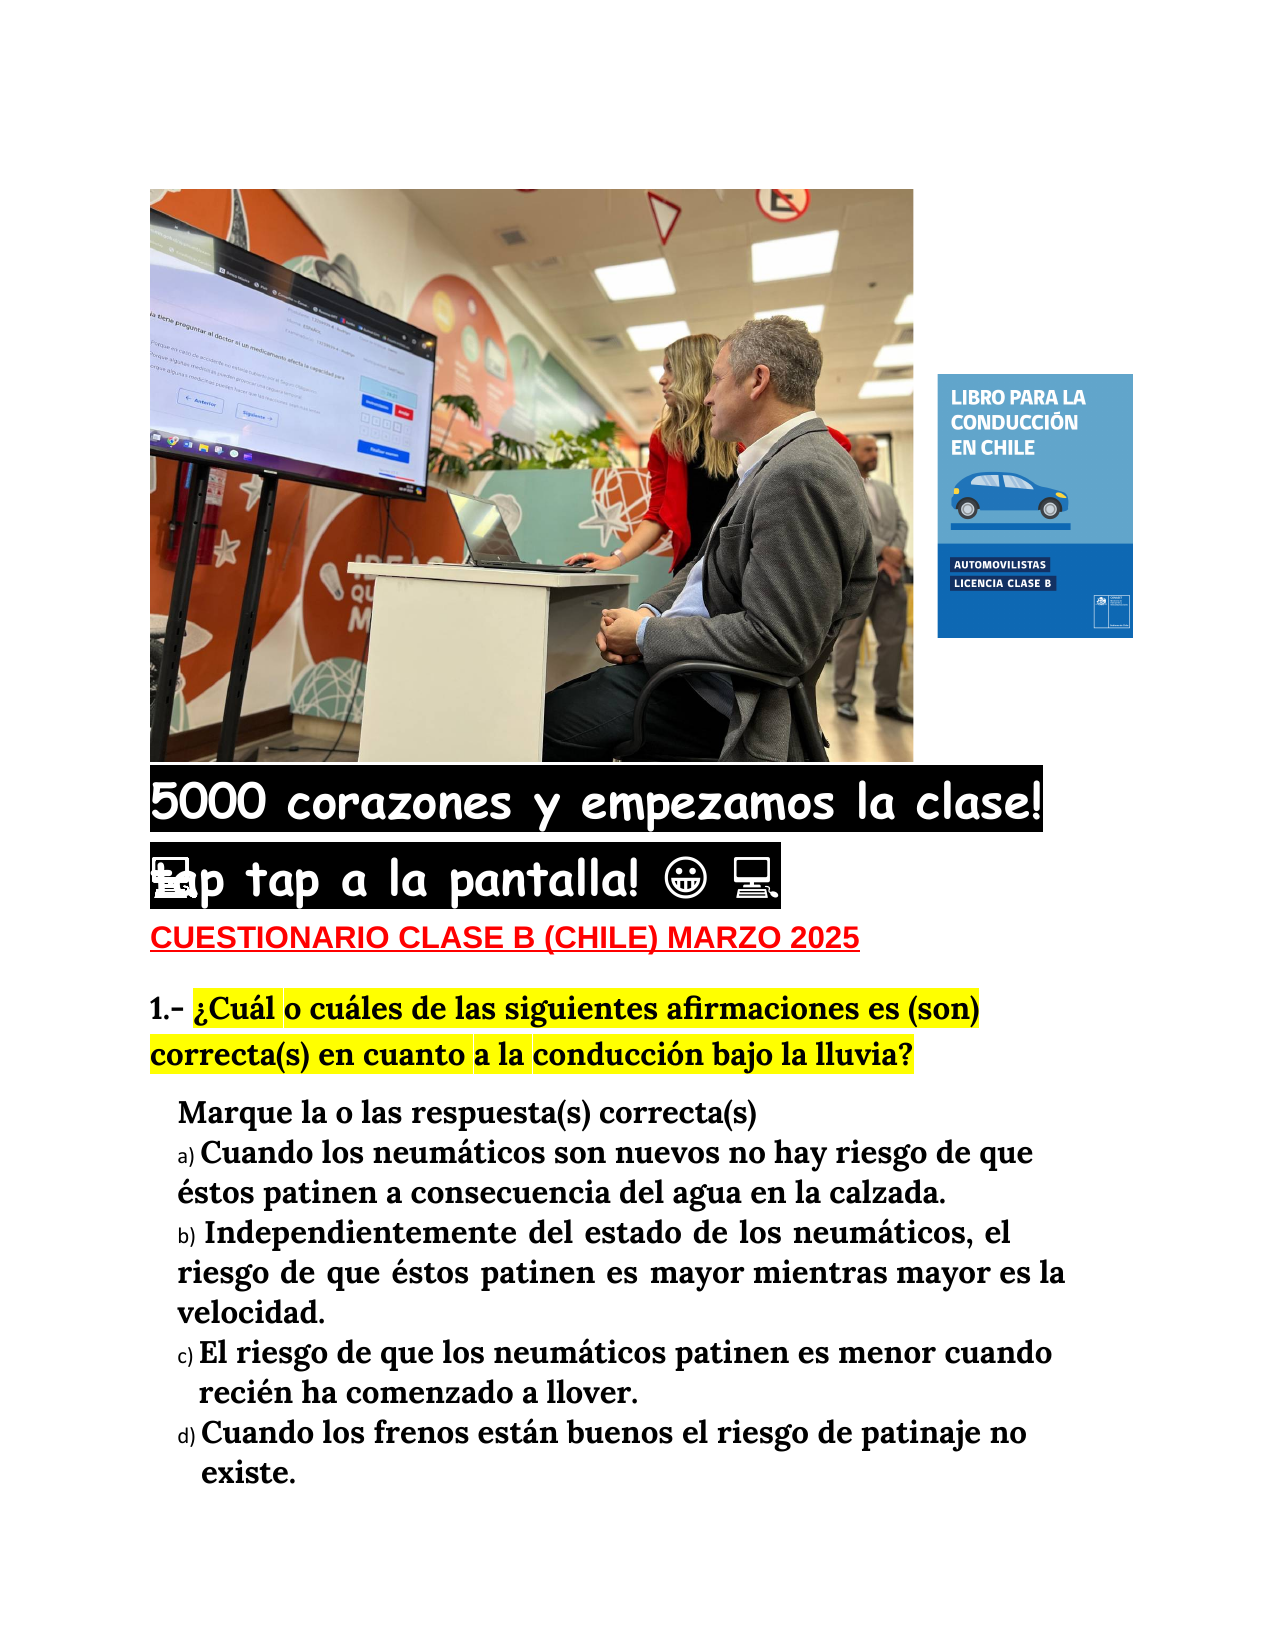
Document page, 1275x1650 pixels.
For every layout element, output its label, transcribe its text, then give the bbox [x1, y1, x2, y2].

subtitle 1.- ¿Cuál o cuáles de las siguientes afirmaciones es (son) correcta(s) en cuanto a la conducción bajo la lluvia? [150, 988, 1125, 1074]
list El riesgo de que los neumáticos patinen es menor cuando recién ha comenzado a llover. [177, 1332, 1125, 1412]
list Cuando los neumáticos son nuevos no hay riesgo de que éstos patinen a consecuencia del agua en la calzada. [177, 1132, 1097, 1212]
picture [937, 374, 1133, 638]
list Independientemente del estado de los neumáticos, el riesgo de que éstos patinen es mayor mientras mayor es la velocidad. [177, 1212, 1097, 1332]
picture [150, 189, 914, 762]
text 5000 corazones y empezamos la clase! tap tap a la pantalla! 😀 🧑‍💻 [150, 765, 1125, 909]
text Marque la o las respuesta(s) correcta(s) [177, 1092, 1125, 1132]
list Cuando los frenos están buenos el riesgo de patinaje no existe. [177, 1412, 1125, 1492]
text CUESTIONARIO CLASE B (CHILE) MARZO 2025 [150, 919, 1125, 955]
